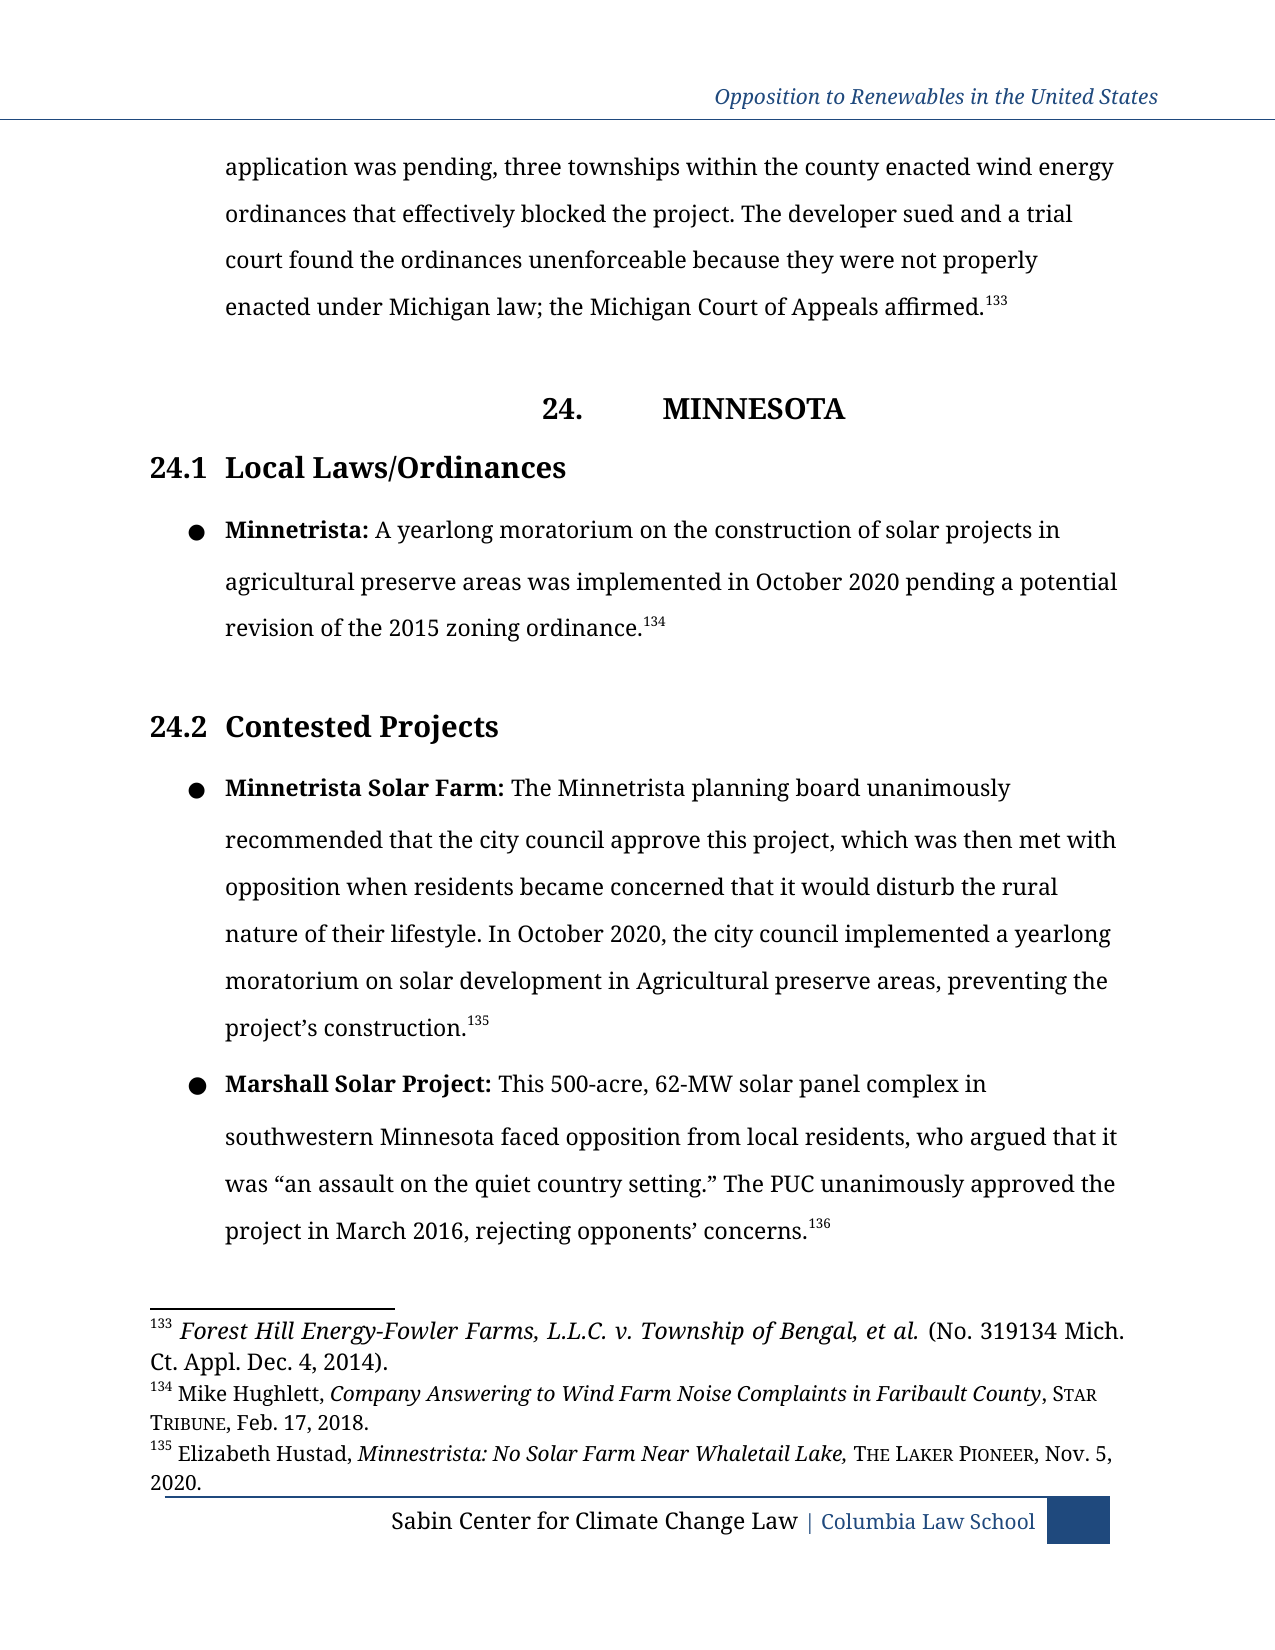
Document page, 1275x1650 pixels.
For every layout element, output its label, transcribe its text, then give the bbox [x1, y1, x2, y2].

list Marshall Solar Project: This 500-acre, 62-MW solar panel complex in southwestern Minnesota faced opposition from local residents, who argued that it was “an assault on the quiet country setting.” The PUC unanimously approved the project in March 2016, rejecting opponents’ concerns. [187, 1058, 1125, 1246]
subtitle Contested Projects [150, 706, 1125, 746]
list Minnetrista: A yearlong moratorium on the construction of solar projects in agricultural preserve areas was implemented in October 2020 pending a potential revision of the 2015 zoning ordinance. [187, 507, 1125, 644]
subtitle Local Laws/Ordinances [150, 448, 1125, 487]
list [187, 151, 1125, 323]
list Minnetrista Solar Farm: The Minnetrista planning board unanimously recommended that the city council approve this project, which was then met with opposition when residents became concerned that it would disturb the rural nature of their lifestyle. In October 2020, the city council implemented a yearlong moratorium on solar development in Agricultural preserve areas, preventing the project’s construction. [187, 766, 1125, 1043]
subtitle Minnesota [187, 388, 1125, 428]
